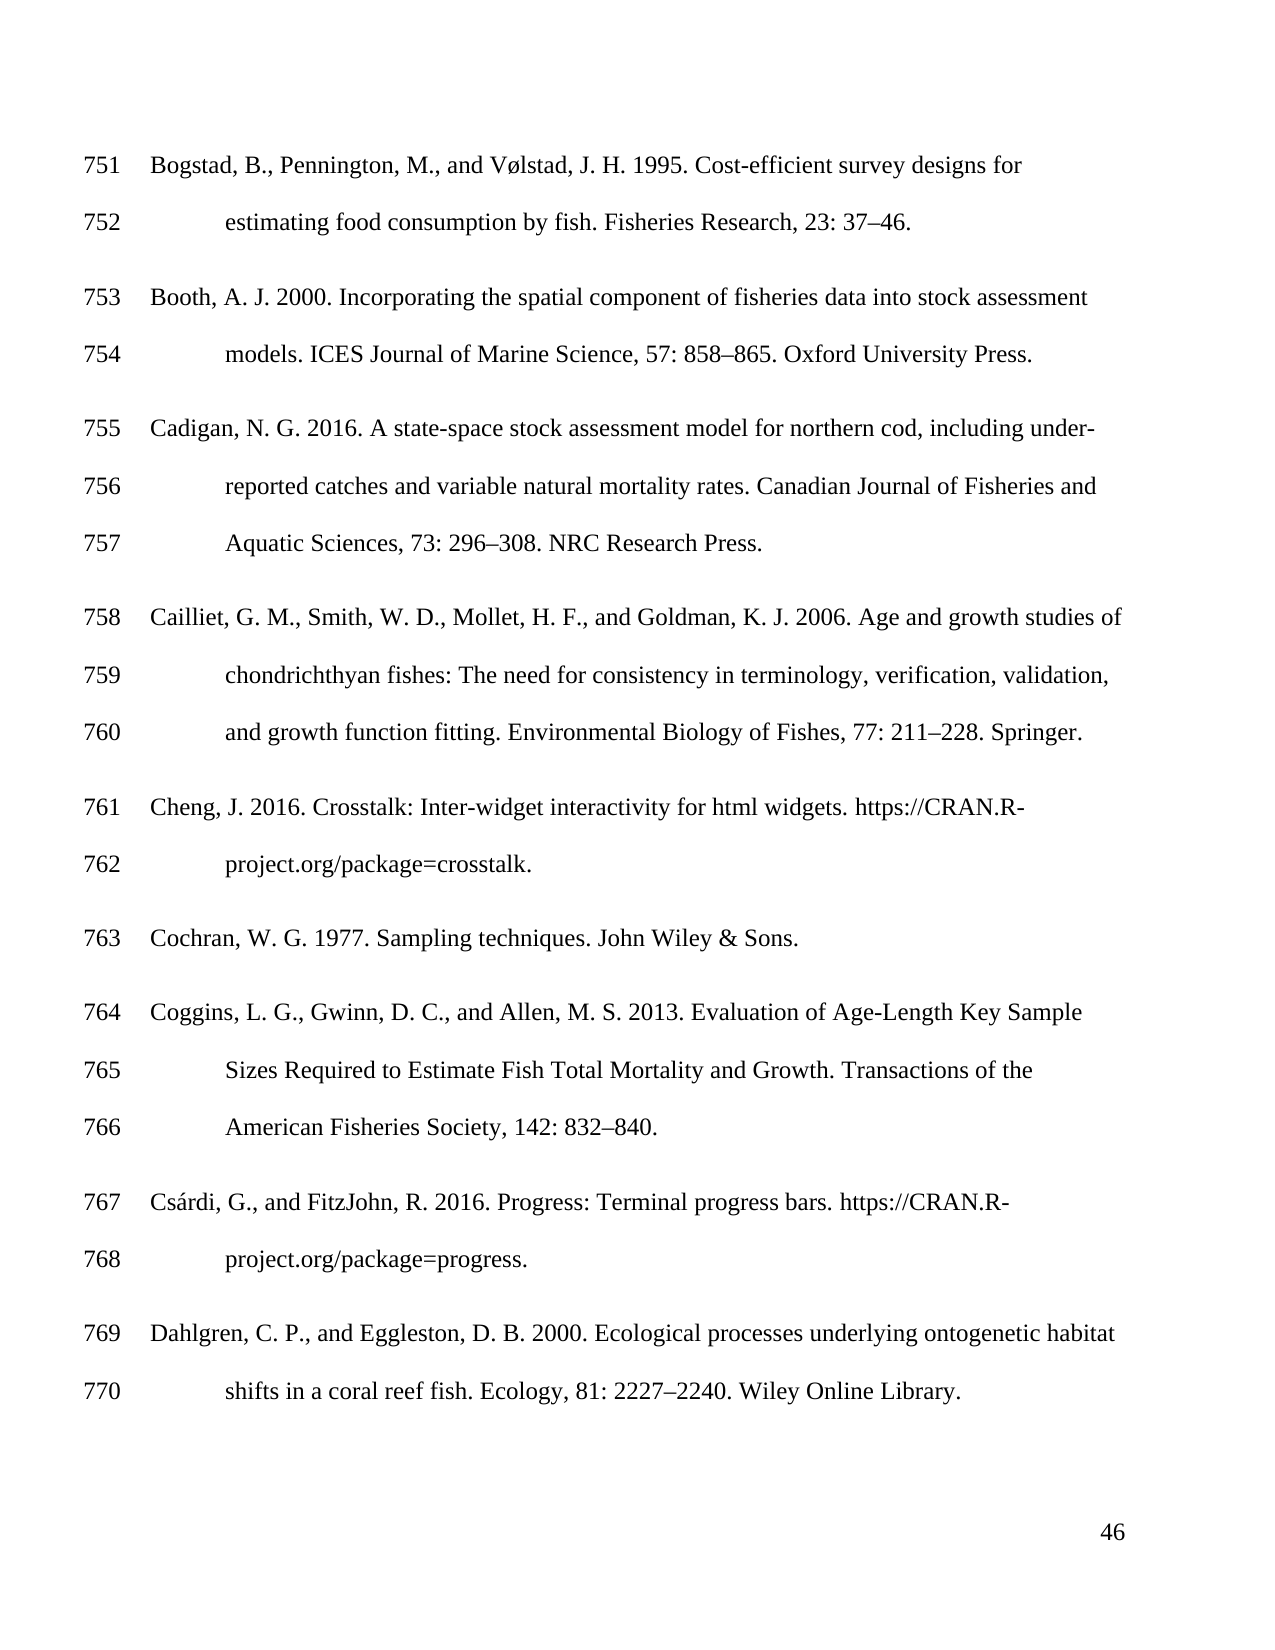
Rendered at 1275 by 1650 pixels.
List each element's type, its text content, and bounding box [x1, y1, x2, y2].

text Cheng, J. 2016. Crosstalk: Inter-widget interactivity for html widgets. https://CRAN.R-project.org/package=crosstalk. [150, 792, 1125, 878]
text Cailliet, G. M., Smith, W. D., Mollet, H. F., and Goldman, K. J. 2006. Age and growth studies of chondrichthyan fishes: The need for consistency in terminology, verification, validation, and growth function fitting. Environmental Biology of Fishes, 77: 211–228. Springer. [150, 602, 1125, 746]
text Bogstad, B., Pennington, M., and Vølstad, J. H. 1995. Cost-efficient survey designs for estimating food consumption by fish. Fisheries Research, 23: 37–46. [150, 150, 1125, 236]
text Cadigan, N. G. 2016. A state-space stock assessment model for northern cod, including under-reported catches and variable natural mortality rates. Canadian Journal of Fisheries and Aquatic Sciences, 73: 296–308. NRC Research Press. [150, 413, 1125, 557]
text Cochran, W. G. 1977. Sampling techniques. John Wiley & Sons. [150, 923, 1125, 952]
text Csárdi, G., and FitzJohn, R. 2016. Progress: Terminal progress bars. https://CRAN.R-project.org/package=progress. [150, 1187, 1125, 1273]
text Dahlgren, C. P., and Eggleston, D. B. 2000. Ecological processes underlying ontogenetic habitat shifts in a coral reef fish. Ecology, 81: 2227–2240. Wiley Online Library. [150, 1318, 1125, 1404]
text Booth, A. J. 2000. Incorporating the spatial component of fisheries data into stock assessment models. ICES Journal of Marine Science, 57: 858–865. Oxford University Press. [150, 282, 1125, 368]
text Coggins, L. G., Gwinn, D. C., and Allen, M. S. 2013. Evaluation of Age-Length Key Sample Sizes Required to Estimate Fish Total Mortality and Growth. Transactions of the American Fisheries Society, 142: 832–840. [150, 997, 1125, 1141]
